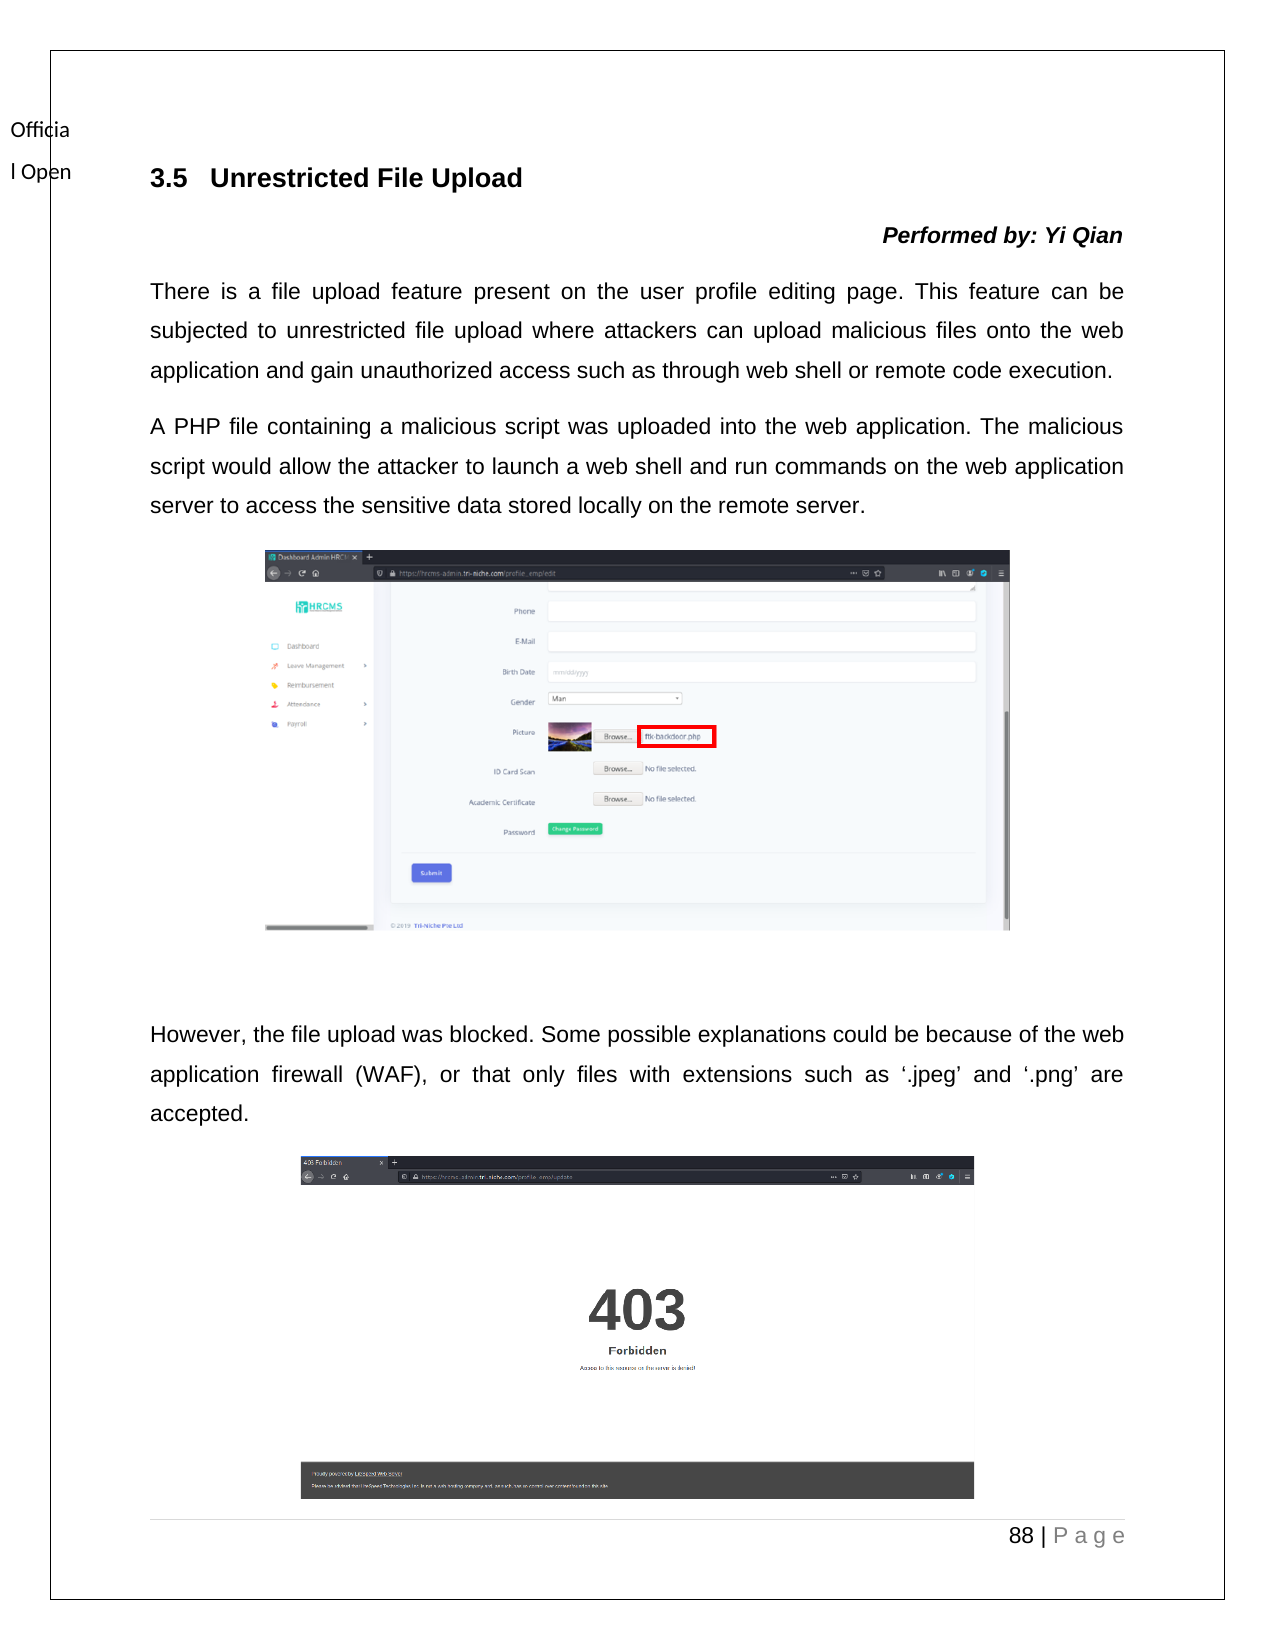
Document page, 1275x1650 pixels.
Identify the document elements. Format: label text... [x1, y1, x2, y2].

picture [300, 1156, 975, 1499]
text However, the file upload was blocked. Some possible explanations could be because of the web application firewall (WAF), or that only files with extensions such as ‘.jpeg’ and ‘.png’ are accepted. [150, 1021, 1125, 1127]
subtitle Unrestricted File Upload [150, 162, 1125, 194]
text A PHP file containing a malicious script was uploaded into the web application. The malicious script would allow the attacker to launch a web shell and run commands on the web application server to access the sensitive data stored locally on the remote server. [150, 413, 1125, 518]
text Performed by: Yi Qian [150, 222, 1125, 248]
picture [262, 548, 1013, 936]
text There is a file upload feature present on the user profile editing page. This feature can be subjected to unrestricted file upload where attackers can upload malicious files onto the web application and gain unauthorized access such as through web shell or remote code execution. [150, 278, 1125, 383]
